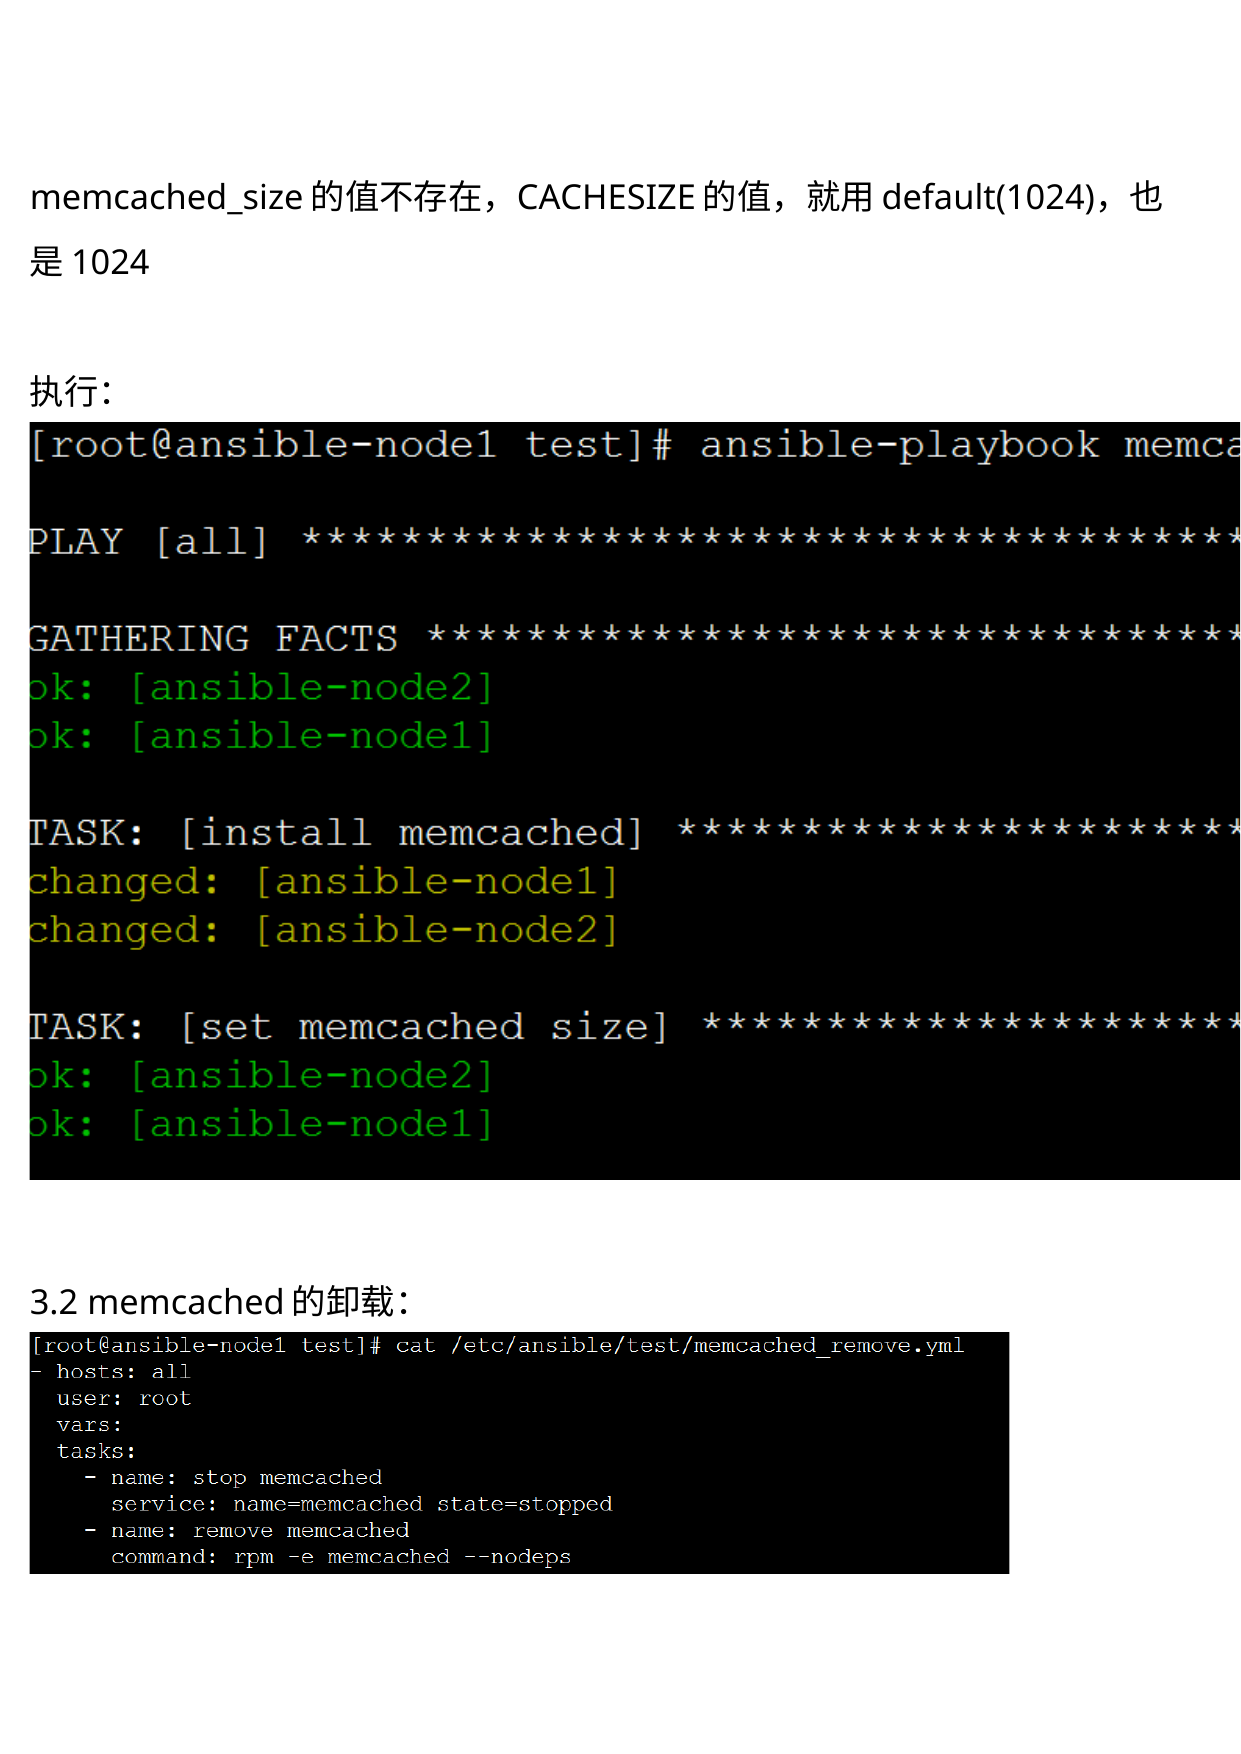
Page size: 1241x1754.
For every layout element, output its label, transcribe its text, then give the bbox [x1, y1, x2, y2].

text 3.2 memcached的卸载： [29, 1267, 1196, 1332]
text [29, 162, 1196, 292]
picture [29, 422, 1241, 1180]
text 执行： [29, 357, 1196, 422]
picture [29, 1332, 1010, 1574]
